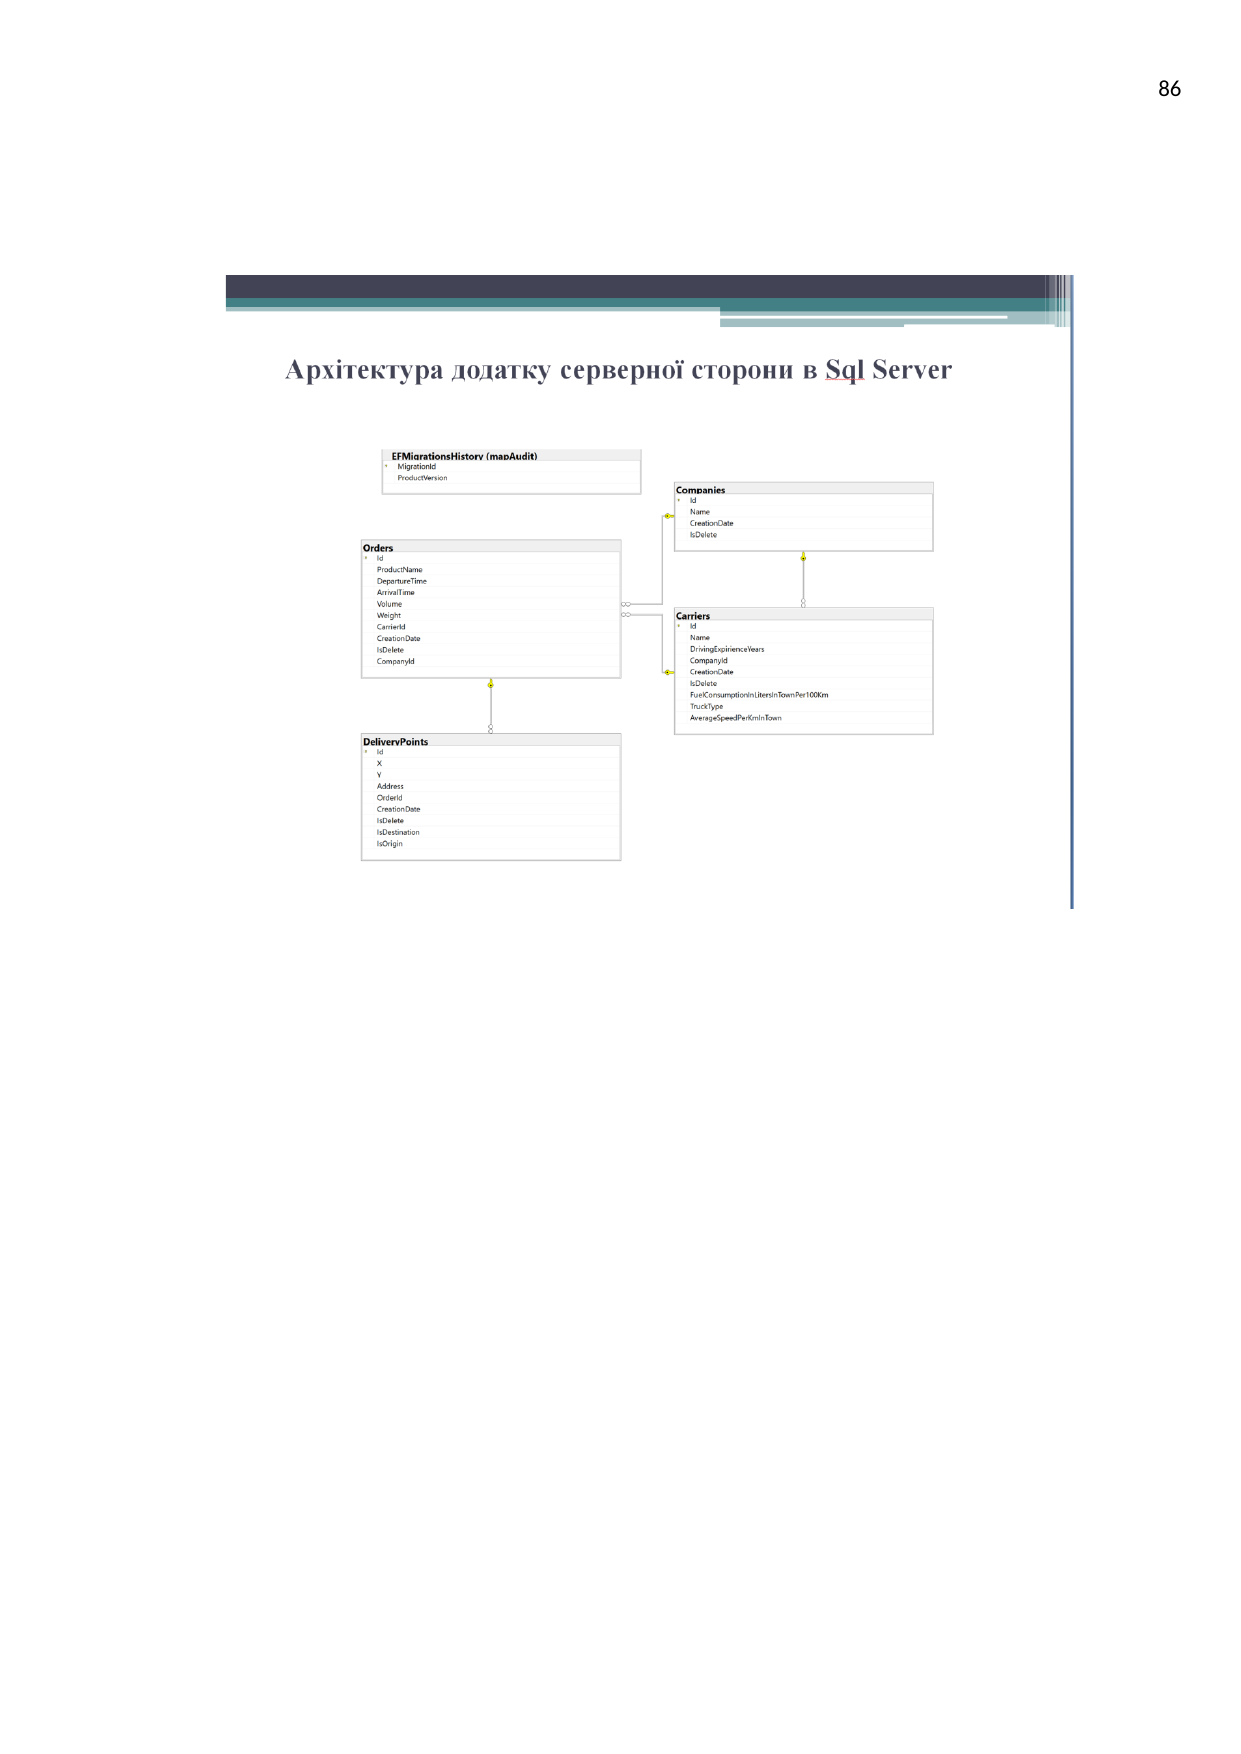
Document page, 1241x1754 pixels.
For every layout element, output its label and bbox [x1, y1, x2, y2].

picture [225, 275, 1074, 909]
